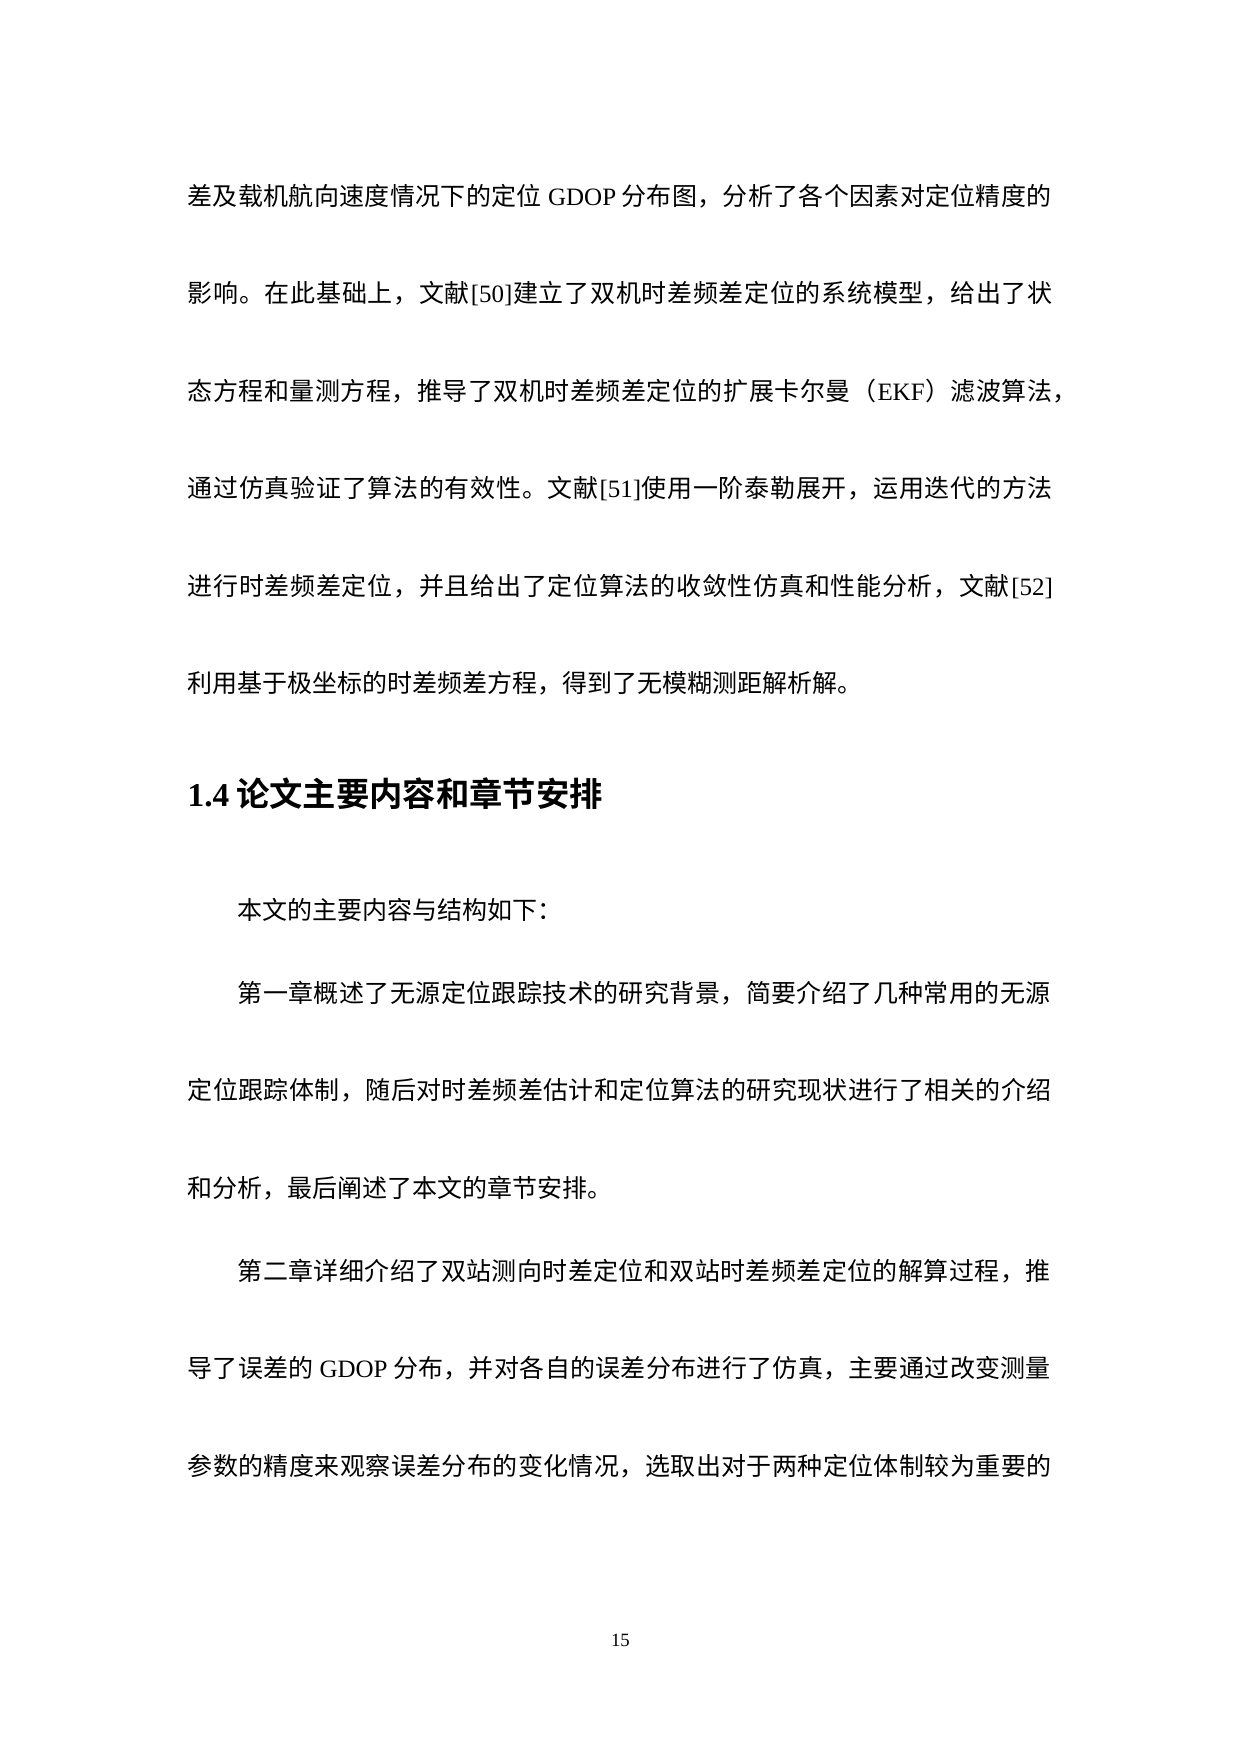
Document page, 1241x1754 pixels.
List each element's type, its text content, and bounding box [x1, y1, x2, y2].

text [187, 162, 1053, 714]
subtitle 1.4论文主要内容和章节安排 [187, 760, 1053, 825]
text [187, 1237, 1053, 1497]
text 本文的主要内容与结构如下： [187, 876, 1053, 941]
text 第一章概述了无源定位跟踪技术的研究背景，简要介绍了几种常用的无源定位跟踪体制，随后对时差频差估计和定位算法的研究现状进行了相关的介绍和分析，最后阐述了本文的章节安排。 [187, 959, 1053, 1219]
